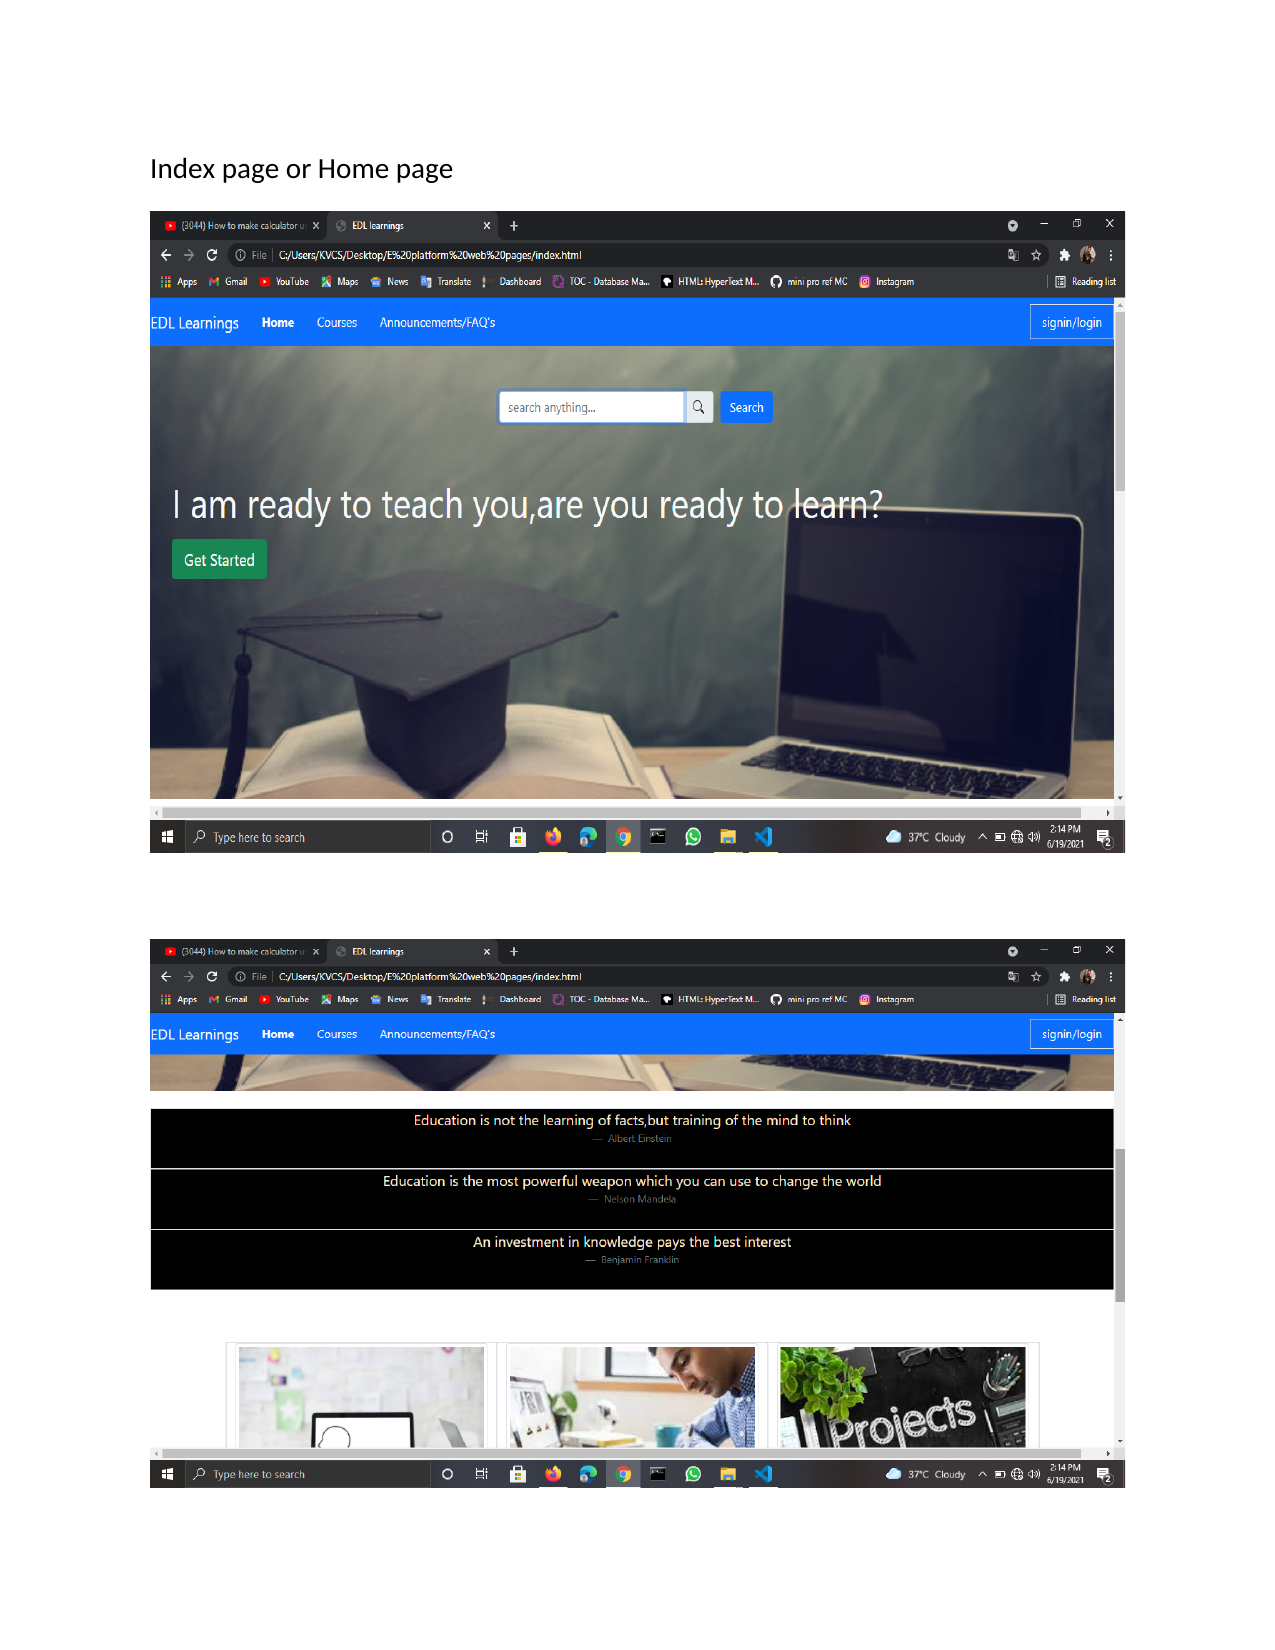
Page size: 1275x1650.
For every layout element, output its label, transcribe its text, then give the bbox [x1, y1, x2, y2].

text Index page or Home page [150, 150, 1125, 186]
picture [150, 211, 1125, 853]
picture [150, 939, 1125, 1488]
